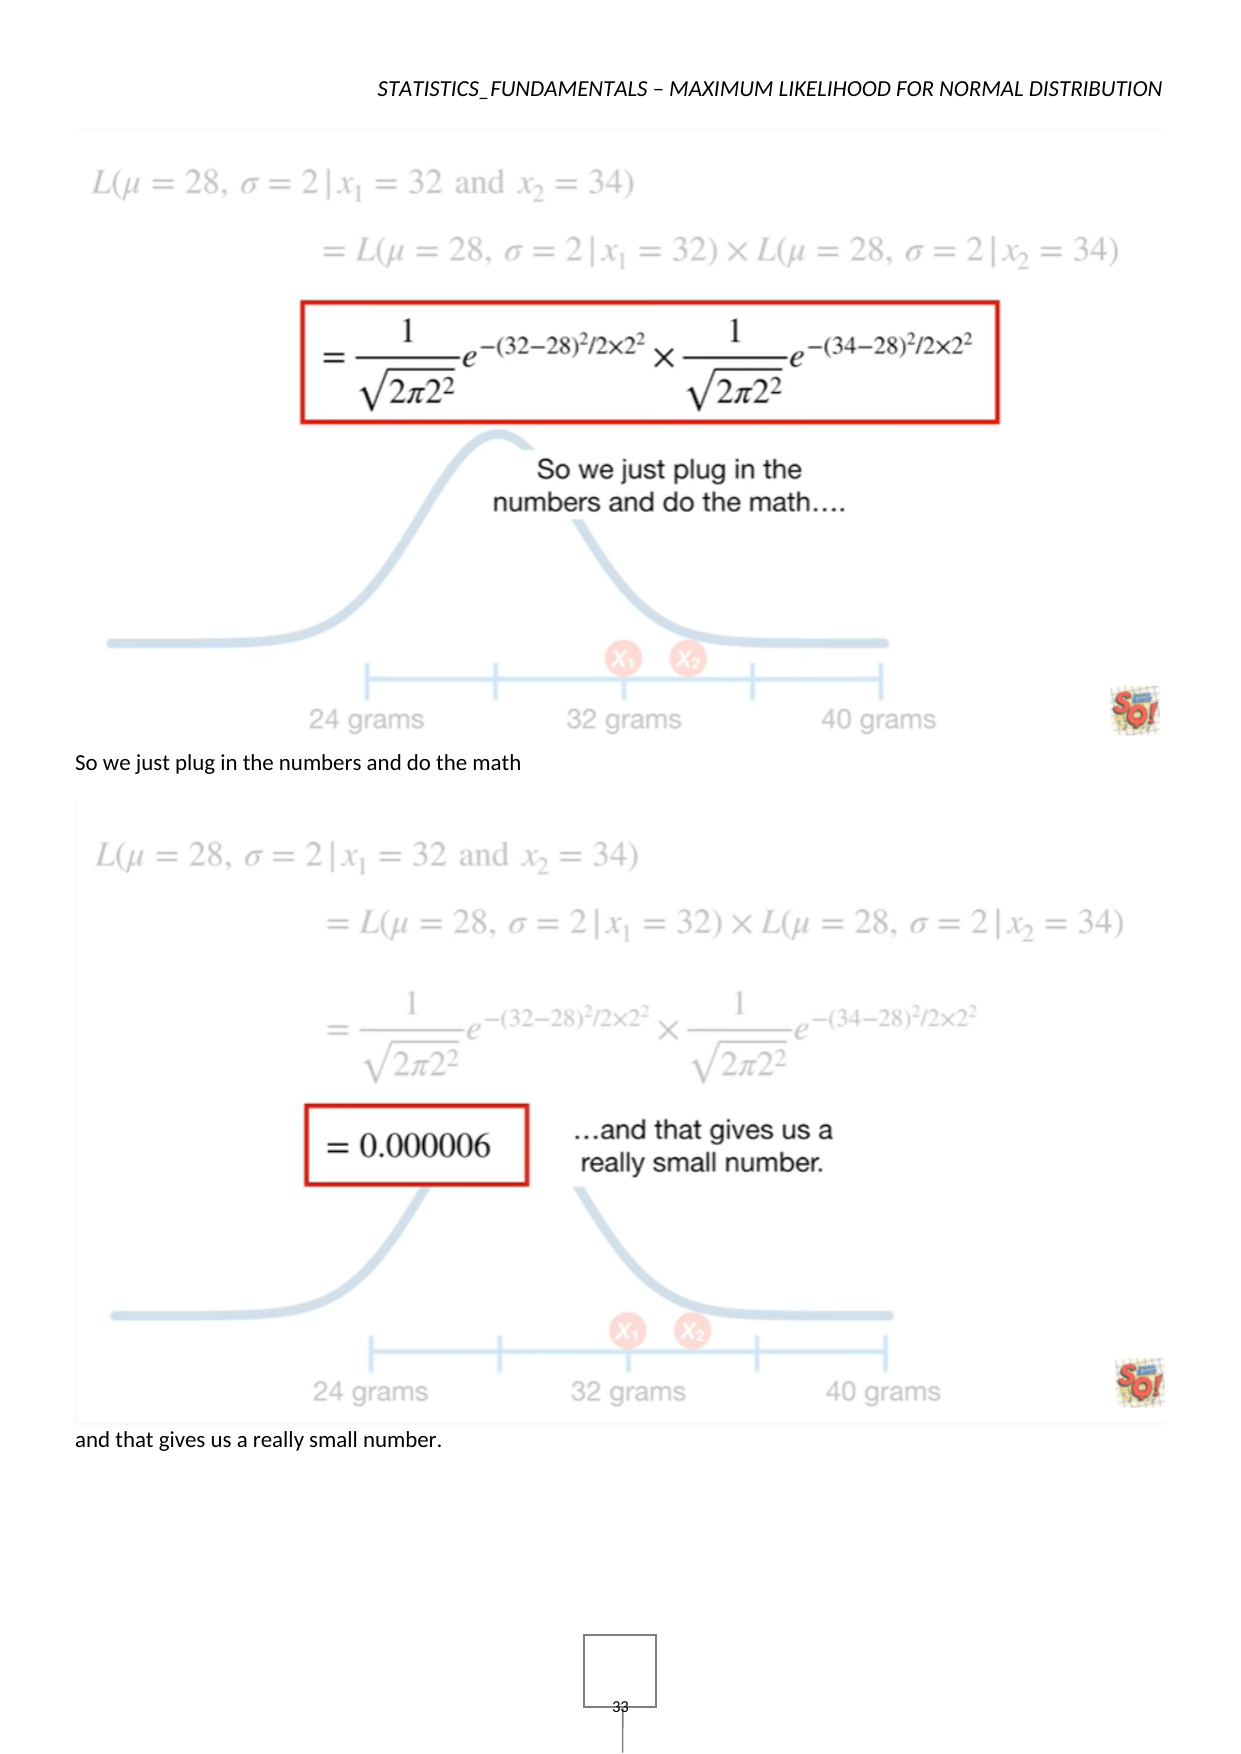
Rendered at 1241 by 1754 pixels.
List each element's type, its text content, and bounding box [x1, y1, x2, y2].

picture [75, 804, 1166, 1425]
text So we just plug in the numbers and do the math [75, 749, 1165, 776]
picture [75, 129, 1166, 749]
text and that gives us a really small number. [75, 1425, 1165, 1453]
